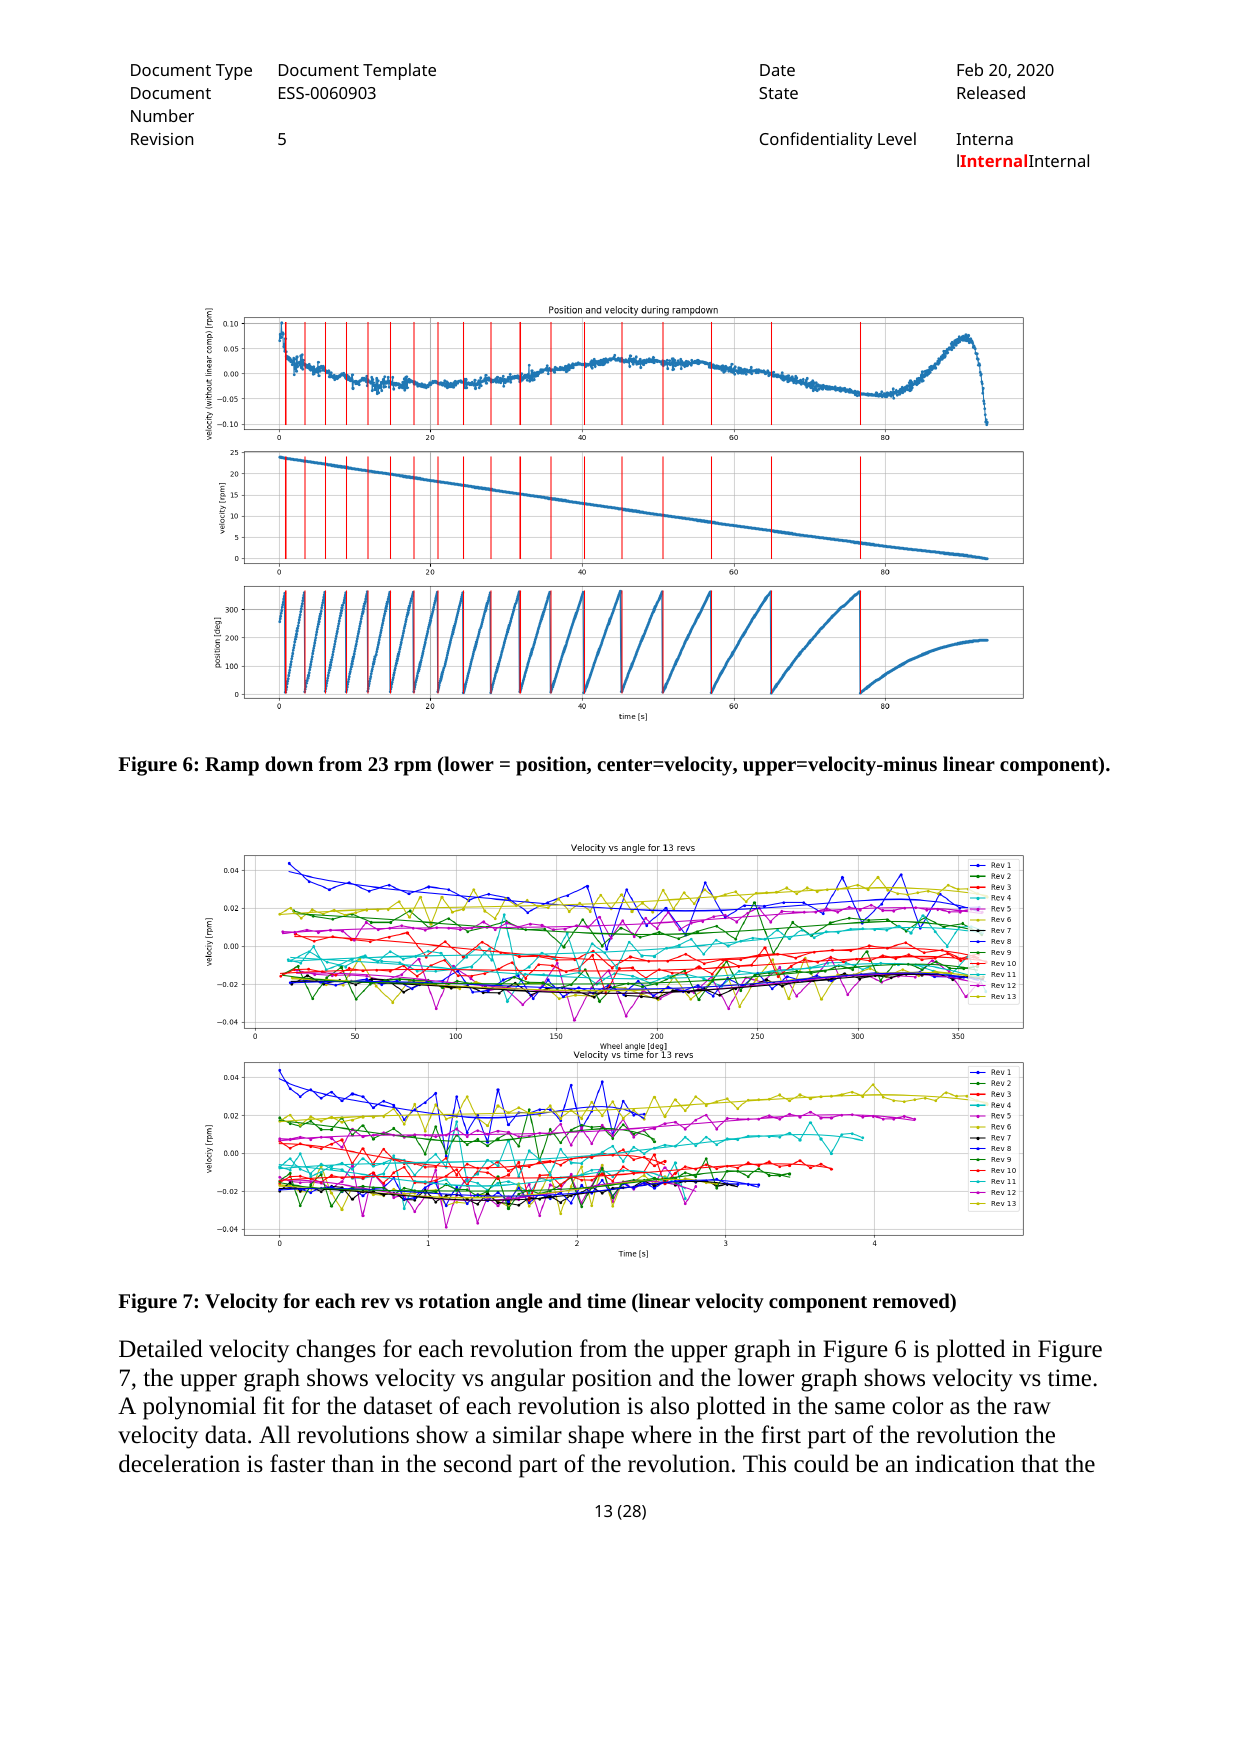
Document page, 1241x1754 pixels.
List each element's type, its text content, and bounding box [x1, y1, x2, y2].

picture [118, 258, 1123, 752]
picture [118, 796, 1123, 1289]
text Figure 6: Ramp down from 23 rpm (lower = position, center=velocity, upper=velocity-minus linear component). [118, 752, 1122, 776]
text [118, 1334, 1122, 1478]
text Figure 7: Velocity for each rev vs rotation angle and time (linear velocity component removed) [118, 1289, 1122, 1313]
